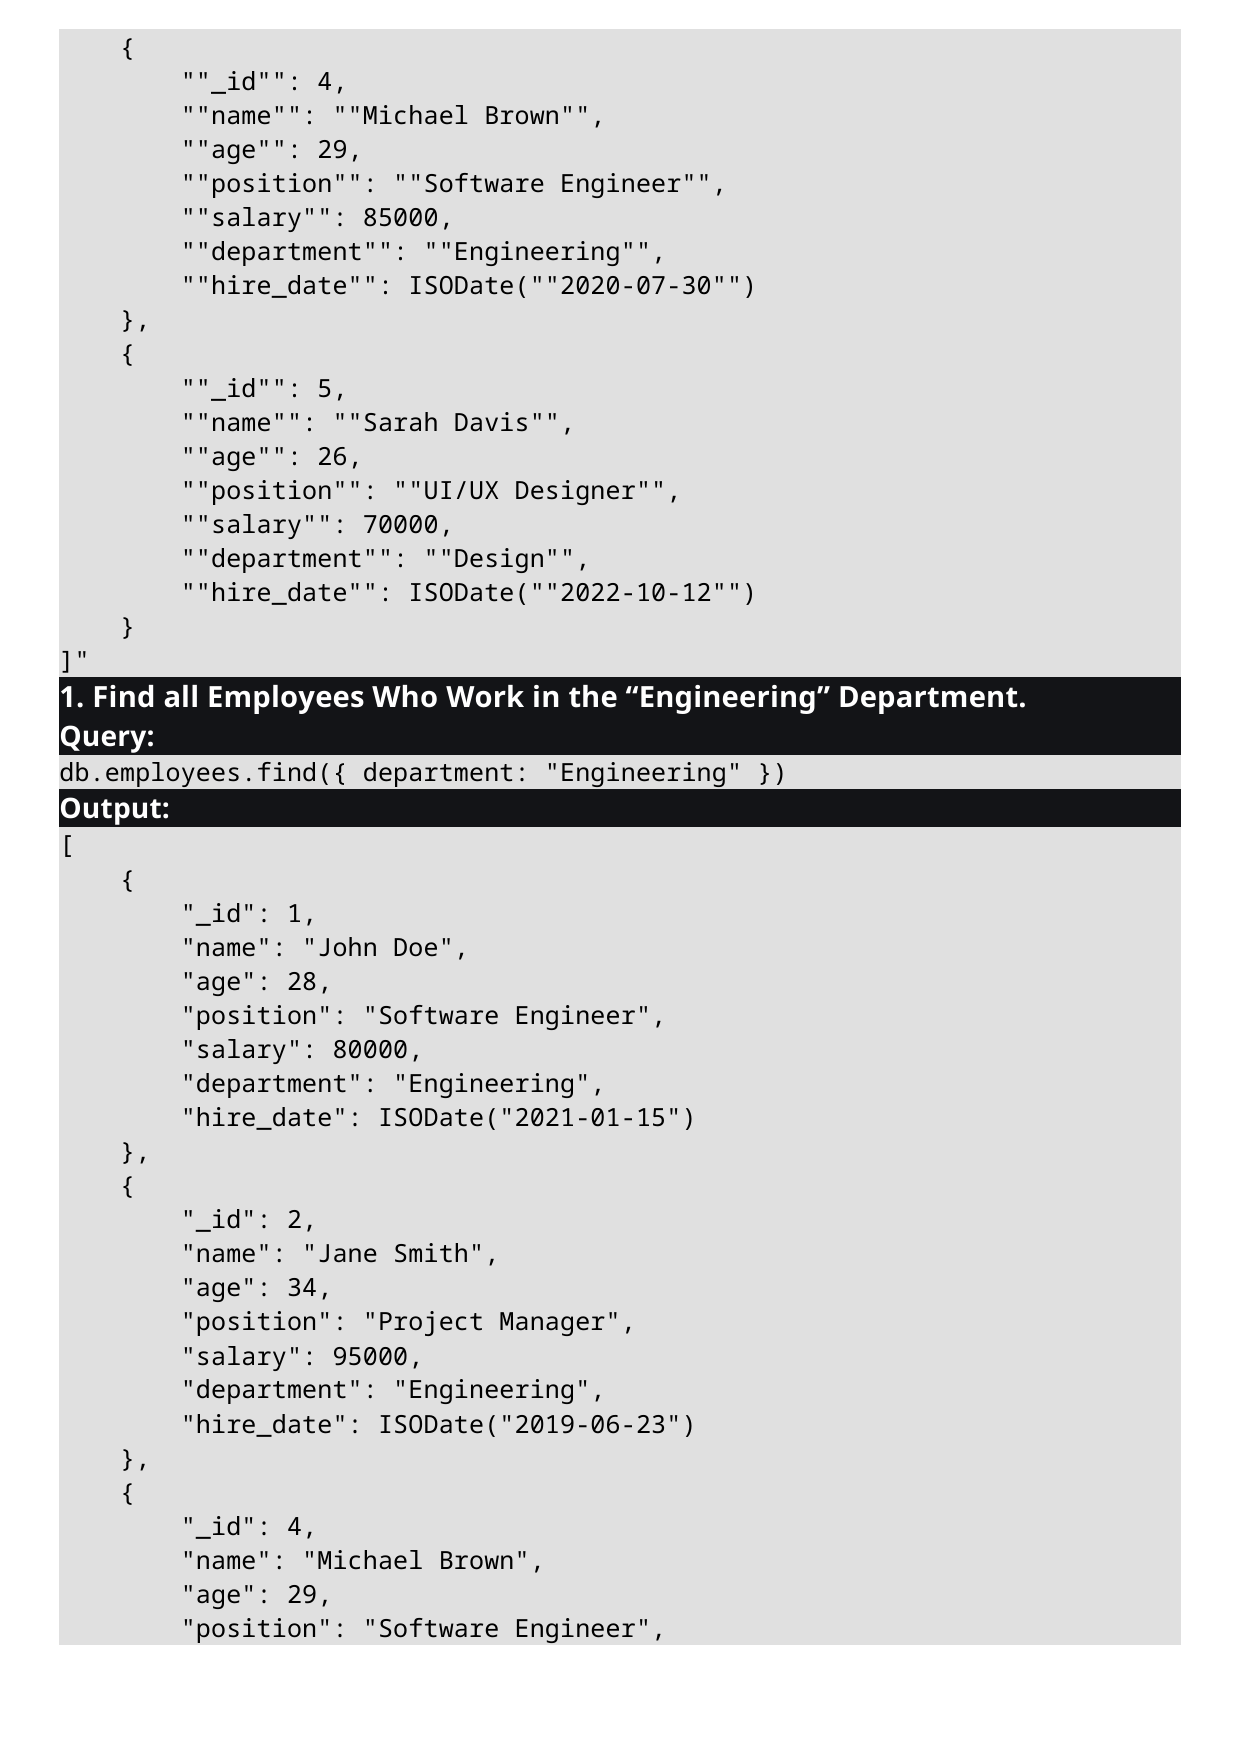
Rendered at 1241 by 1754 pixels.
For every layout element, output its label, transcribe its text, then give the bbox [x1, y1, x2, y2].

text 1. Find all Employees Who Work in the “Engineering” Department. [59, 677, 1181, 716]
text db.employees.find({ department: "Engineering" }) [59, 755, 1181, 789]
text Output: [59, 789, 1181, 827]
text Query: [59, 716, 1181, 755]
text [59, 827, 1181, 1645]
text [59, 29, 1181, 677]
